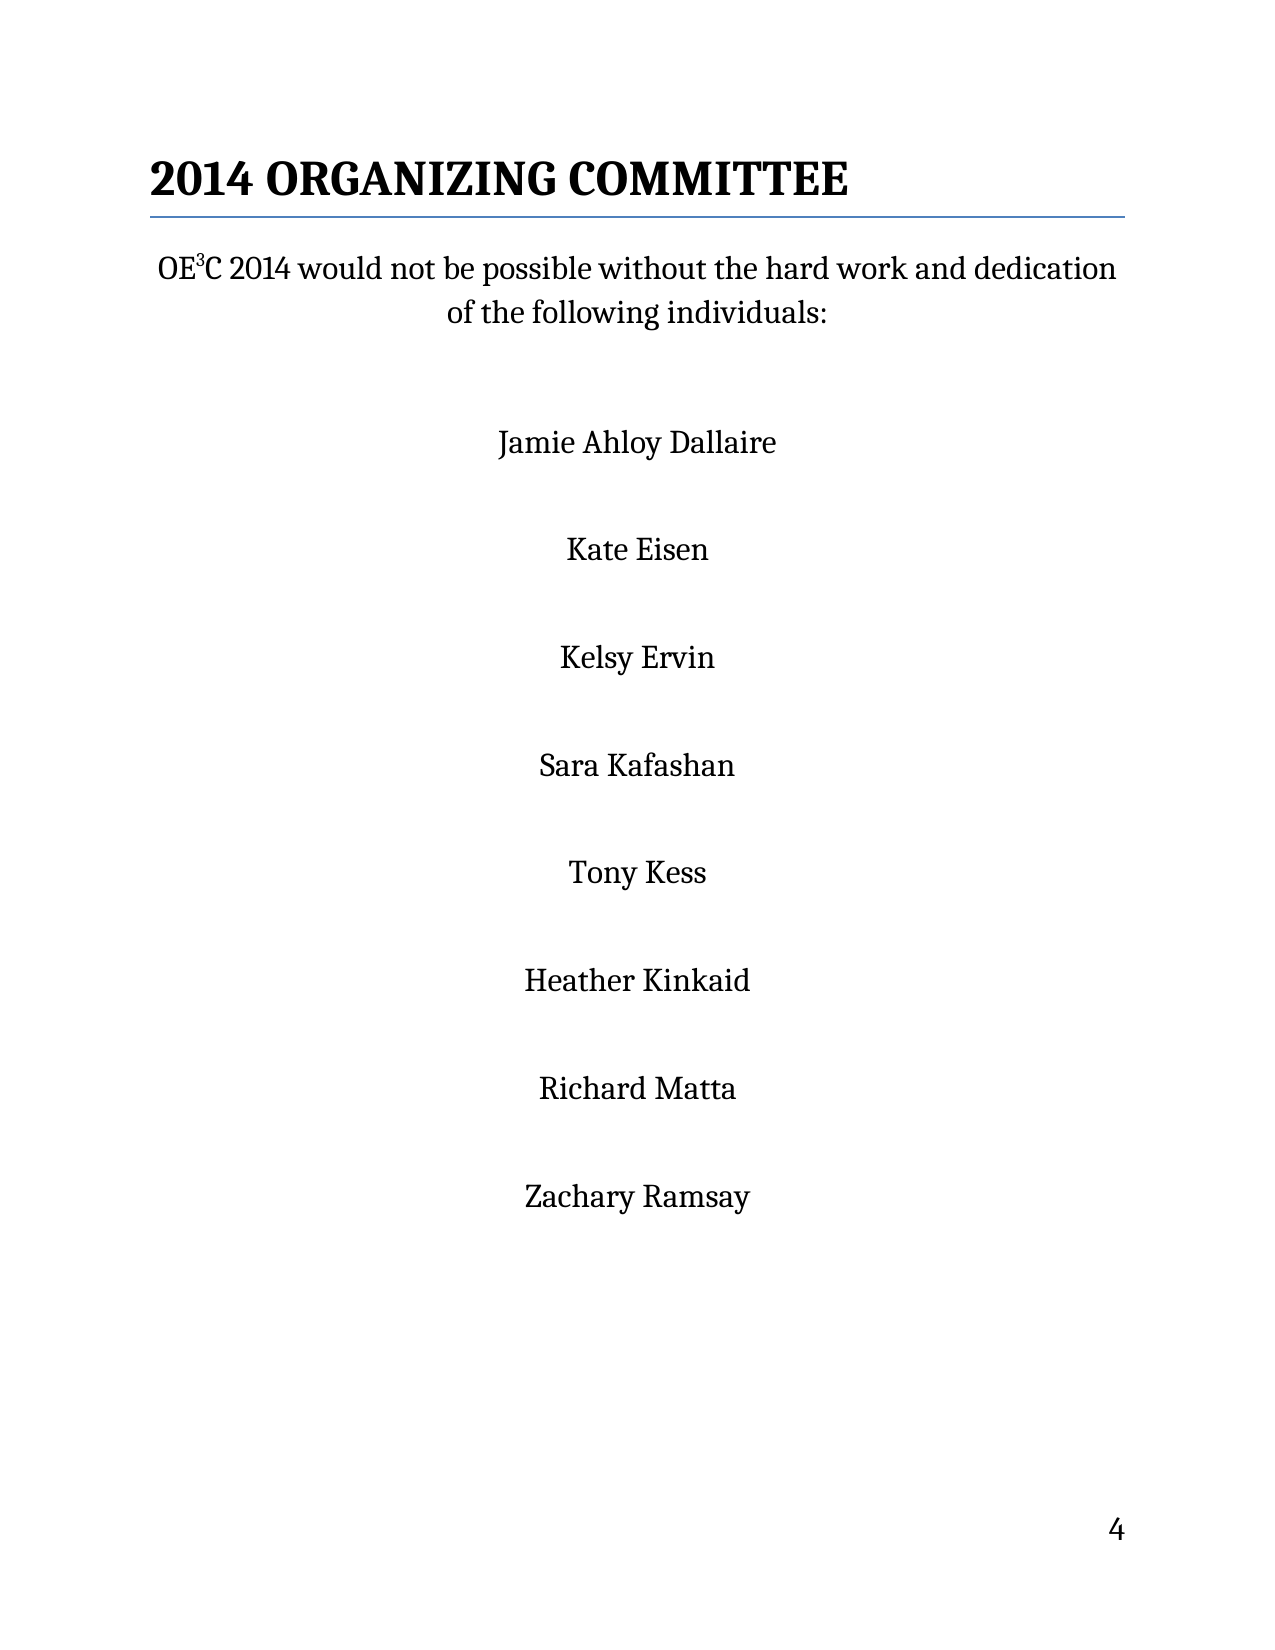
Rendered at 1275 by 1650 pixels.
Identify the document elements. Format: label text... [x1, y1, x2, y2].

text Kelsy Ervin [150, 638, 1125, 677]
text OE3C 2014 would not be possible without the hard work and dedication of the following individuals: [150, 249, 1125, 332]
title 2014 ORGANIZING COMMITTEE [150, 150, 1125, 216]
text Zachary Ramsay [150, 1177, 1125, 1215]
text Tony Kess [150, 854, 1125, 892]
text Richard Matta [150, 1069, 1125, 1108]
text Sara Kafashan [150, 746, 1125, 784]
text Jamie Ahloy Dallaire [150, 423, 1125, 461]
text Heather Kinkaid [150, 962, 1125, 1000]
text Kate Eisen [150, 531, 1125, 569]
